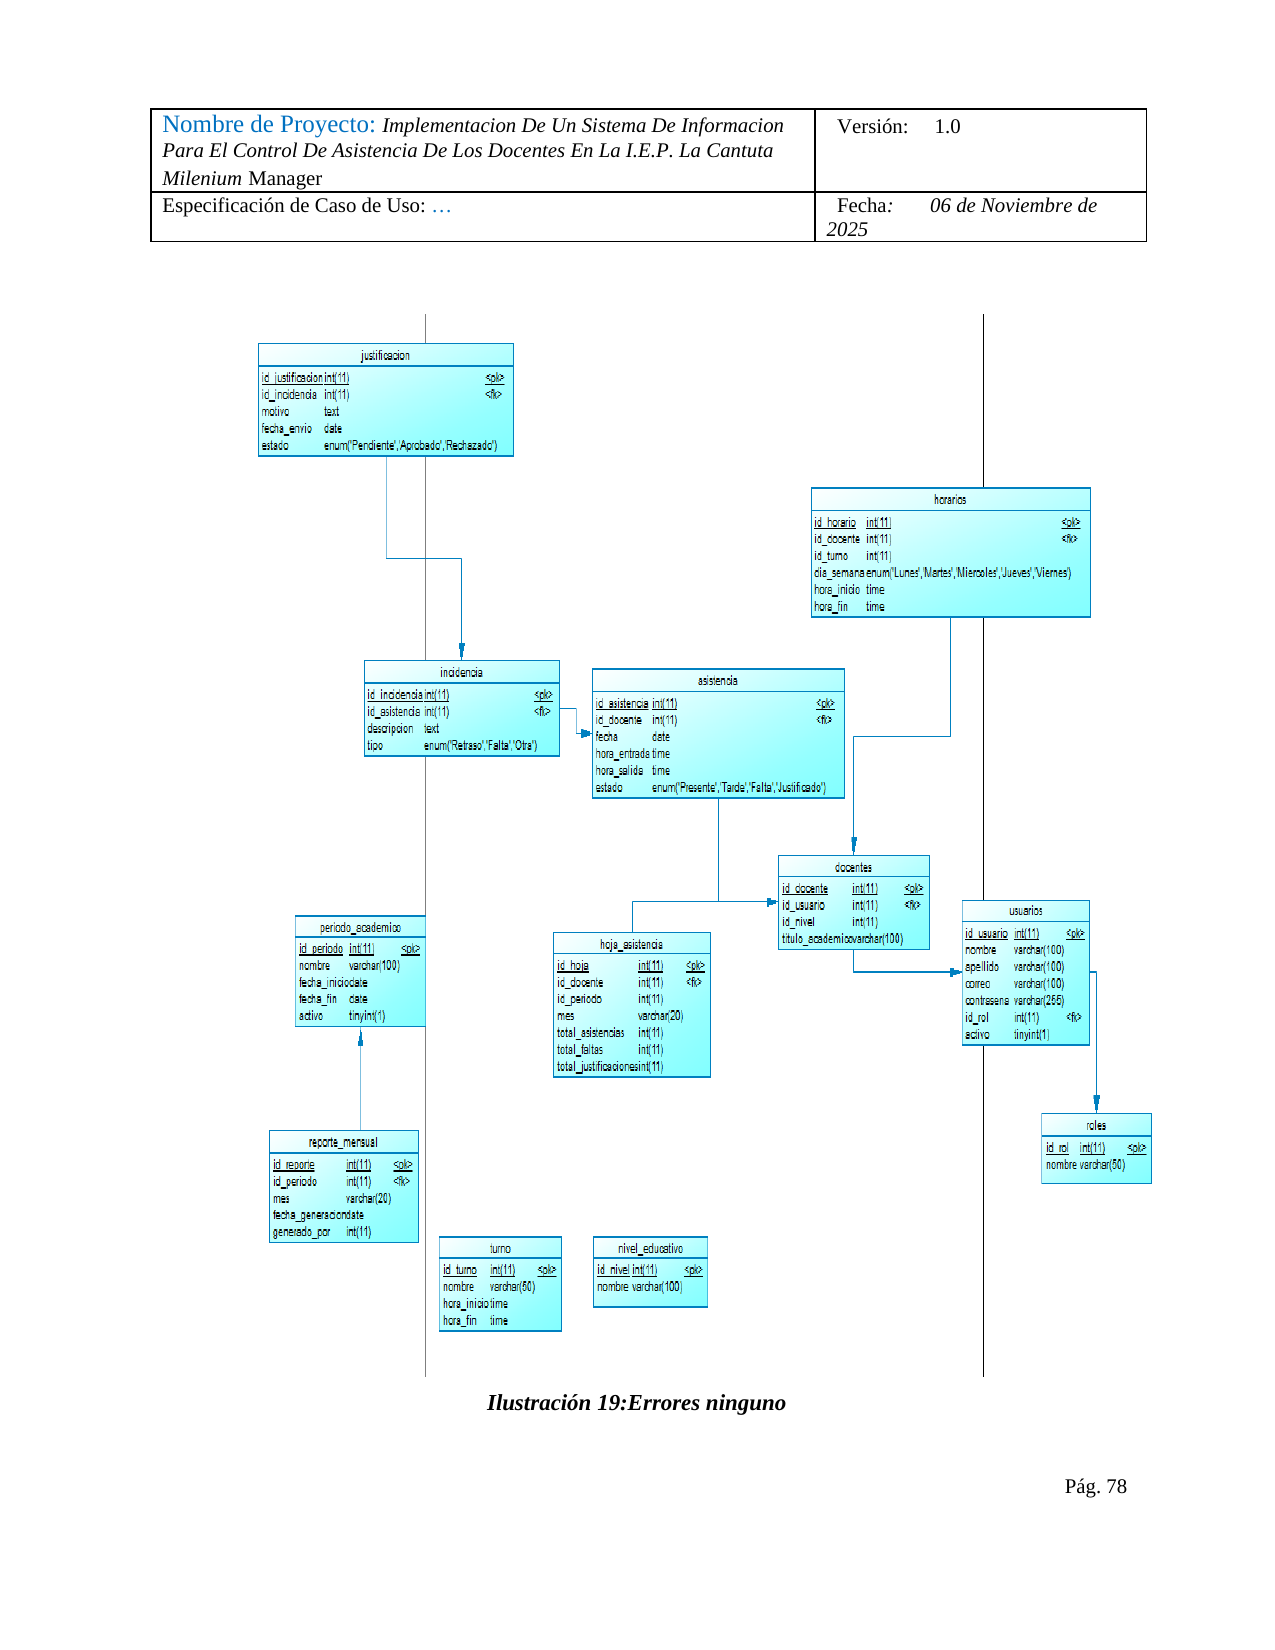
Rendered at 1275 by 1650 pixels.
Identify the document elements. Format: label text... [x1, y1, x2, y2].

picture [223, 314, 1179, 1377]
text Ilustración 19:Errores ninguno [150, 1389, 1125, 1415]
